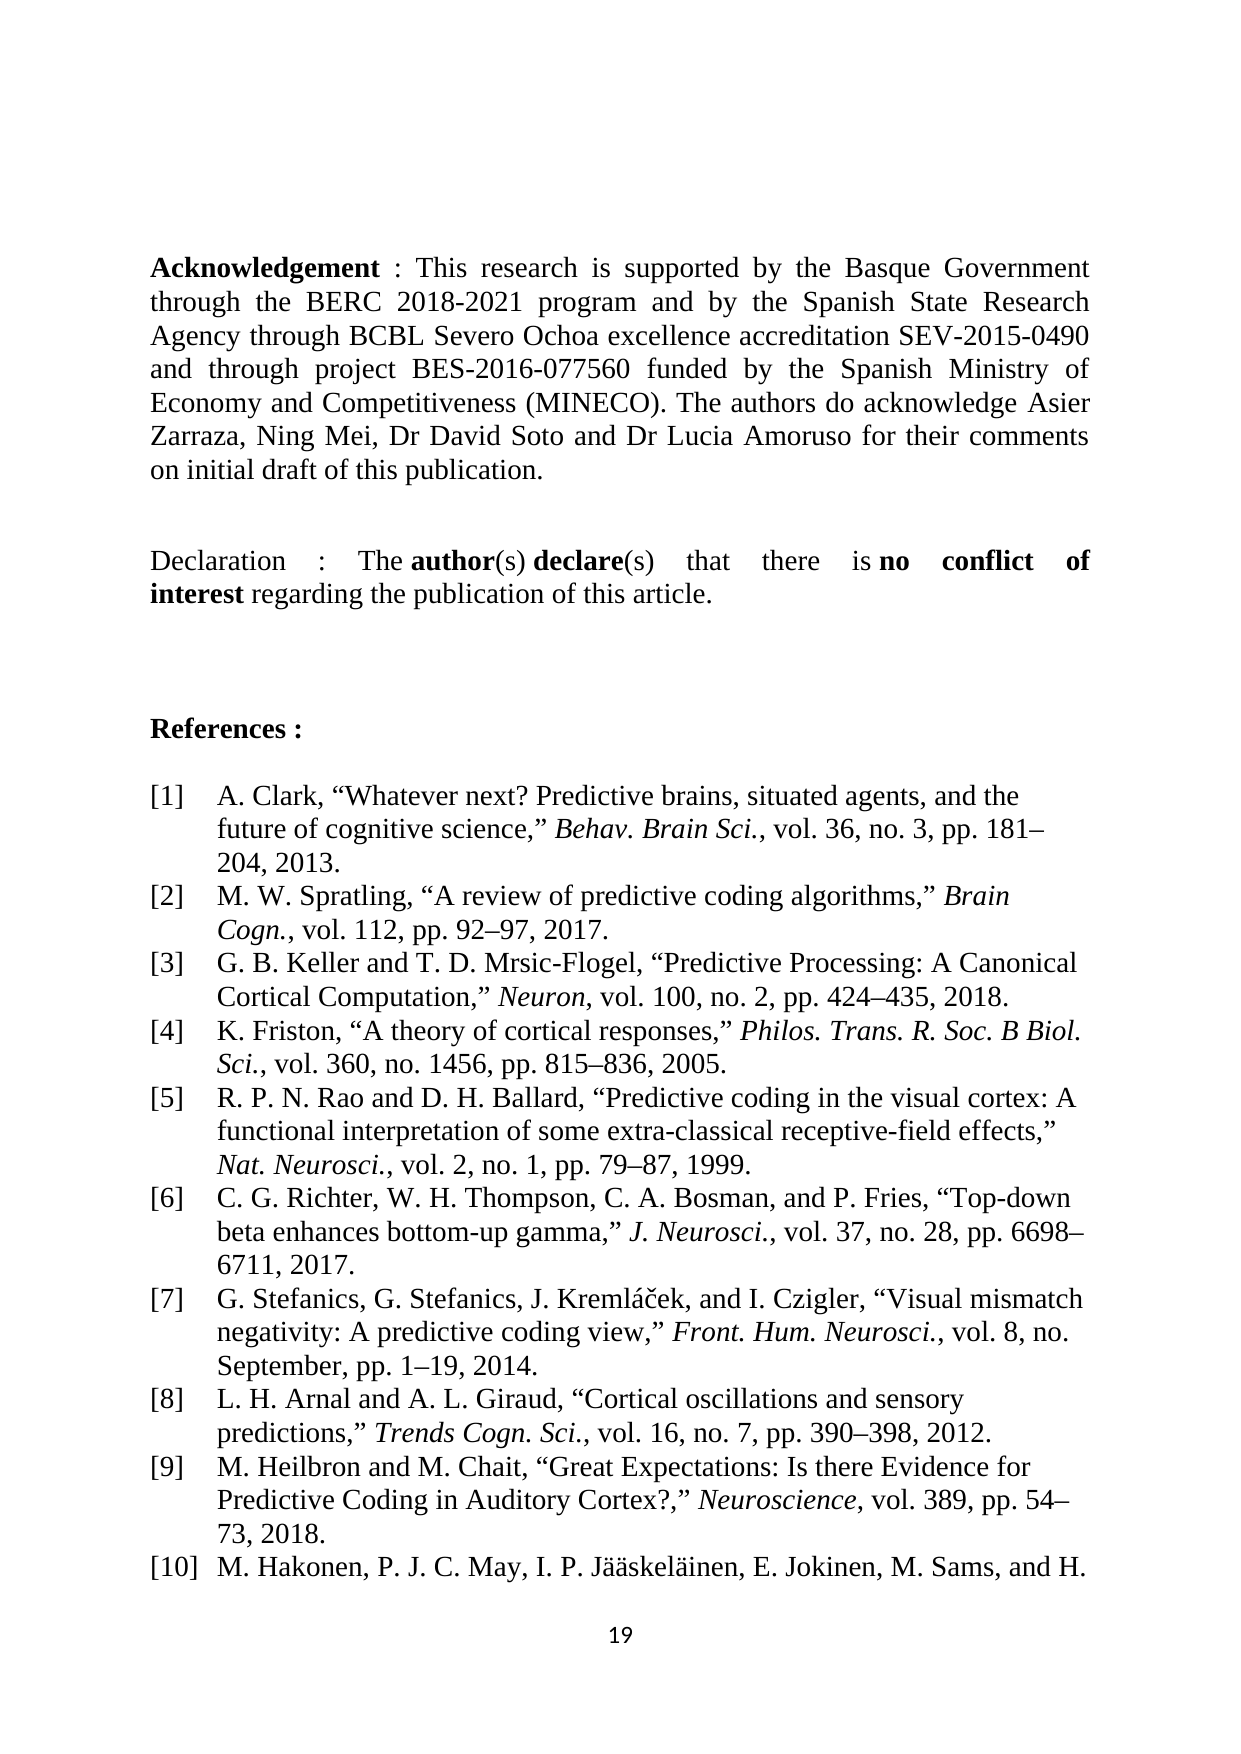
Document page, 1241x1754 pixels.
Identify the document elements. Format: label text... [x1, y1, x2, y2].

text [150, 1549, 1090, 1583]
text [6] C. G. Richter, W. H. Thompson, C. A. Bosman, and P. Fries, “Top-down beta enhances bottom-up gamma,” J. Neurosci., vol. 37, no. 28, pp. 6698–6711, 2017. [150, 1180, 1090, 1281]
text [3] G. B. Keller and T. D. Mrsic-Flogel, “Predictive Processing: A Canonical Cortical Computation,” Neuron, vol. 100, no. 2, pp. 424–435, 2018. [150, 946, 1090, 1013]
text [7] G. Stefanics, G. Stefanics, J. Kremláček, and I. Czigler, “Visual mismatch negativity: A predictive coding view,” Front. Hum. Neurosci., vol. 8, no. September, pp. 1–19, 2014. [150, 1281, 1090, 1382]
text [9] M. Heilbron and M. Chait, “Great Expectations: Is there Evidence for Predictive Coding in Auditory Cortex?,” Neuroscience, vol. 389, pp. 54–73, 2018. [150, 1449, 1090, 1549]
text Declaration : The author(s) declare(s) that there is no conflict of interest regarding the publication of this article. [150, 543, 1090, 610]
text [2] M. W. Spratling, “A review of predictive coding algorithms,” Brain Cogn., vol. 112, pp. 92–97, 2017. [150, 878, 1090, 946]
text [1] A. Clark, “Whatever next? Predictive brains, situated agents, and the future of cognitive science,” Behav. Brain Sci., vol. 36, no. 3, pp. 181–204, 2013. [150, 778, 1090, 878]
text [5] R. P. N. Rao and D. H. Ballard, “Predictive coding in the visual cortex: A functional interpretation of some extra-classical receptive-field effects,” Nat. Neurosci., vol. 2, no. 1, pp. 79–87, 1999. [150, 1080, 1090, 1180]
text Acknowledgement : This research is supported by the Basque Government through the BERC 2018-2021 program and by the Spanish State Research Agency through BCBL Severo Ochoa excellence accreditation SEV-2015-0490 and through project BES-2016-077560 funded by the Spanish Ministry of Economy and Competitiveness (MINECO). The authors do acknowledge Asier Zarraza, Ning Mei, Dr David Soto and Dr Lucia Amoruso for their comments on initial draft of this publication. [150, 251, 1090, 485]
text [4] K. Friston, “A theory of cortical responses,” Philos. Trans. R. Soc. B Biol. Sci., vol. 360, no. 1456, pp. 815–836, 2005. [150, 1013, 1090, 1080]
text [8] L. H. Arnal and A. L. Giraud, “Cortical oscillations and sensory predictions,” Trends Cogn. Sci., vol. 16, no. 7, pp. 390–398, 2012. [150, 1382, 1090, 1449]
text References : [150, 711, 1090, 744]
